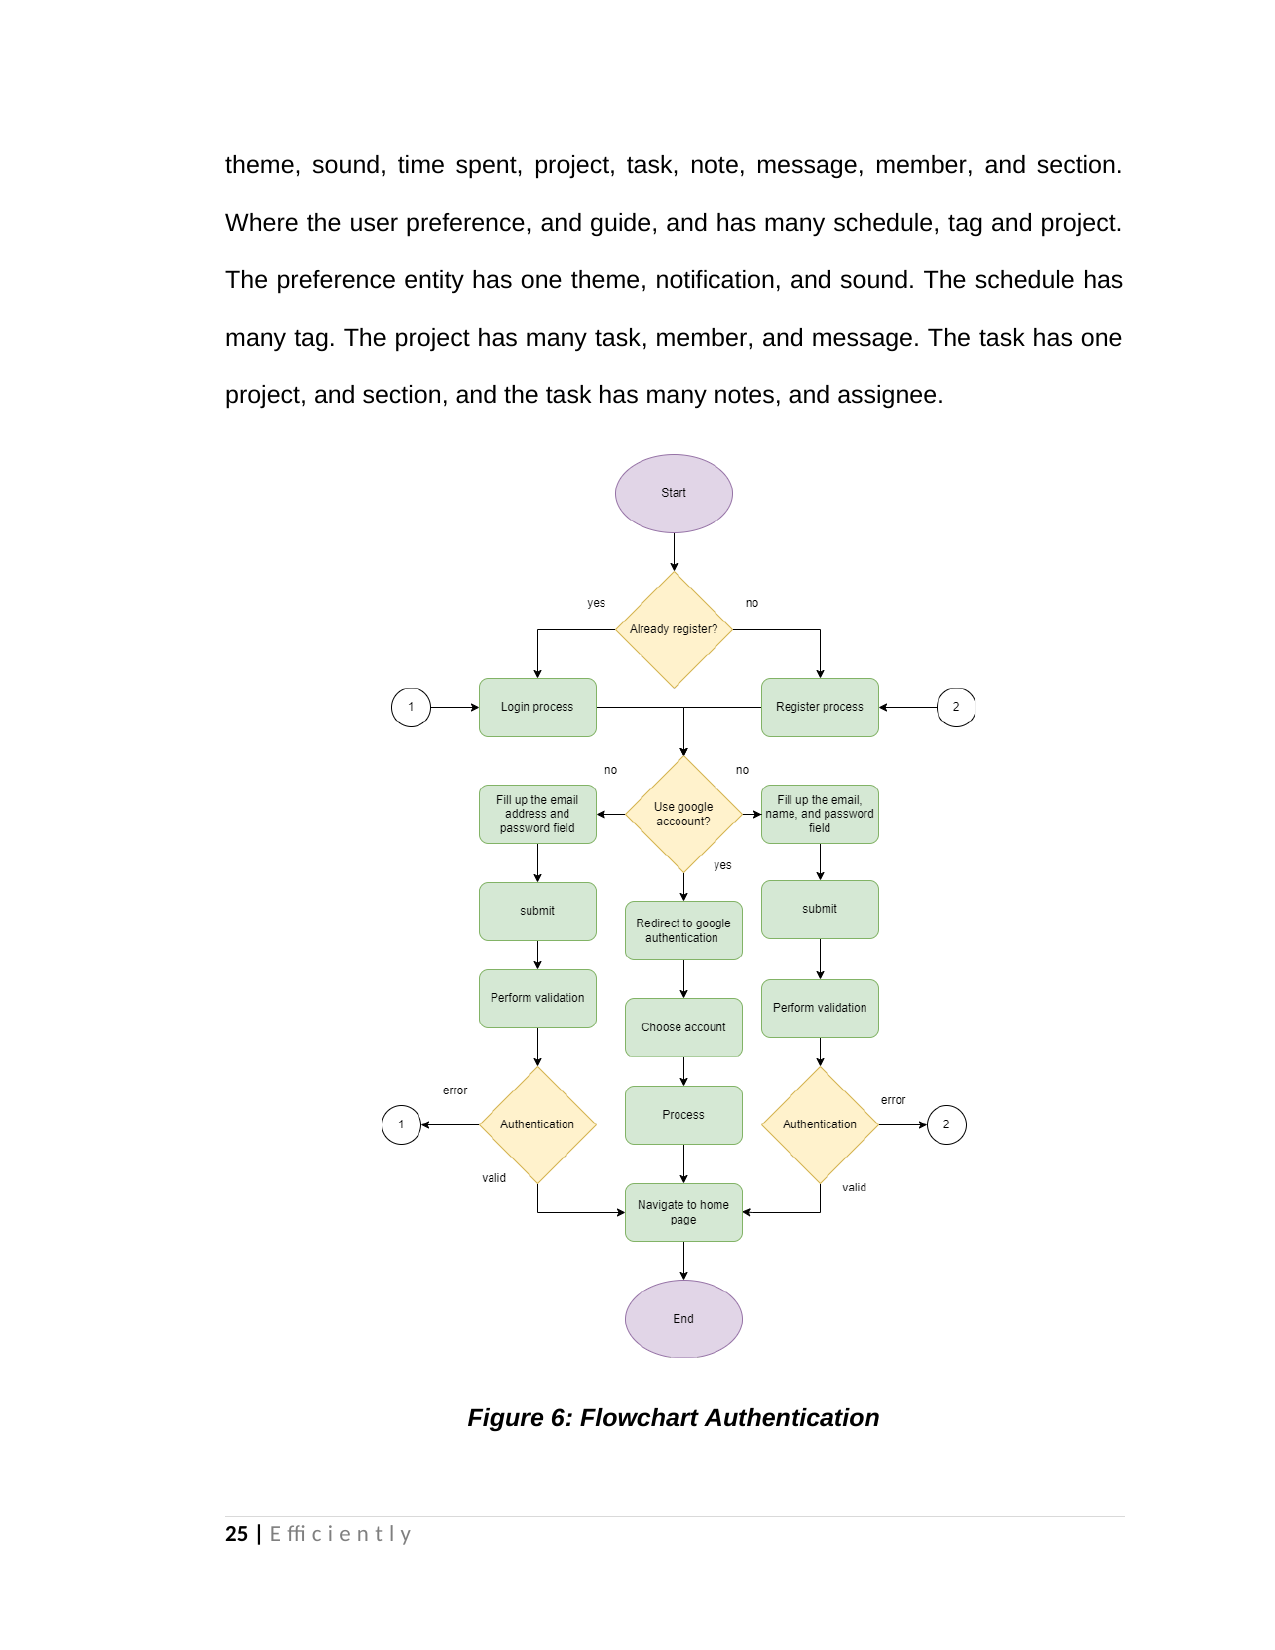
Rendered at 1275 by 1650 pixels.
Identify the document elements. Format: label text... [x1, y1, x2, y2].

picture [382, 454, 976, 1358]
text Figure 6: Flowchart Authentication [225, 1403, 1125, 1432]
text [225, 150, 1125, 409]
